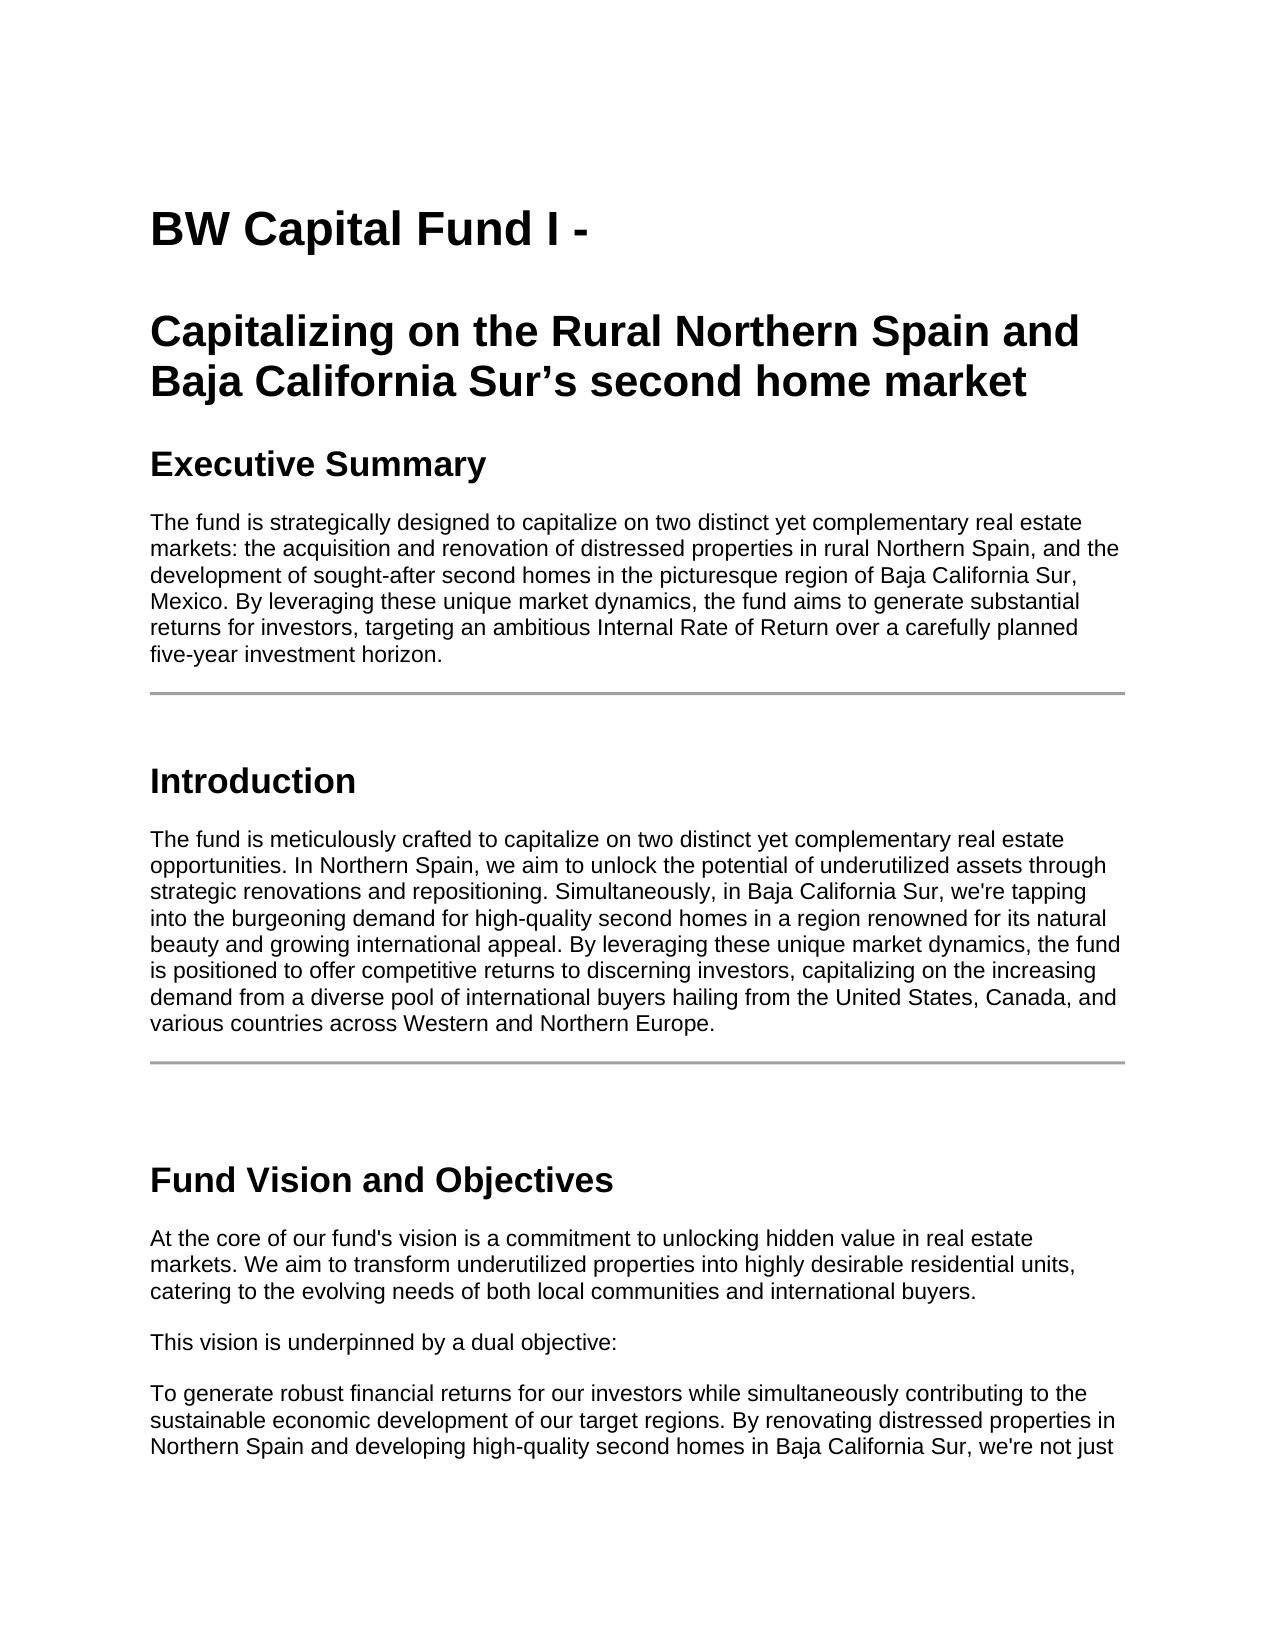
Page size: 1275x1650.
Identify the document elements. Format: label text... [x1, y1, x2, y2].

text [150, 1380, 1125, 1459]
text The fund is meticulously crafted to capitalize on two distinct yet complementary real estate opportunities. In Northern Spain, we aim to unlock the potential of underutilized assets through strategic renovations and repositioning. Simultaneously, in Baja California Sur, we're tapping into the burgeoning demand for high-quality second homes in a region renowned for its natural beauty and growing international appeal. By leveraging these unique market dynamics, the fund is positioned to offer competitive returns to discerning investors, capitalizing on the increasing demand from a diverse pool of international buyers hailing from the United States, Canada, and various countries across Western and Northern Europe. [150, 826, 1125, 1036]
subtitle Capitalizing on the Rural Northern Spain and Baja California Sur’s second home market [150, 305, 1125, 406]
subtitle BW Capital Fund I - [150, 200, 1125, 255]
subtitle Fund Vision and Objectives [150, 1159, 1125, 1200]
text The fund is strategically designed to capitalize on two distinct yet complementary real estate markets: the acquisition and renovation of distressed properties in rural Northern Spain, and the development of sought-after second homes in the picturesque region of Baja California Sur, Mexico. By leveraging these unique market dynamics, the fund aims to generate substantial returns for investors, targeting an ambitious Internal Rate of Return over a carefully planned five-year investment horizon. [150, 509, 1125, 667]
text This vision is underpinned by a dual objective: [150, 1329, 1125, 1355]
text At the core of our fund's vision is a commitment to unlocking hidden value in real estate markets. We aim to transform underutilized properties into highly desirable residential units, catering to the evolving needs of both local communities and international buyers. [150, 1225, 1125, 1304]
subtitle Introduction [150, 760, 1125, 801]
subtitle Executive Summary [150, 443, 1125, 484]
